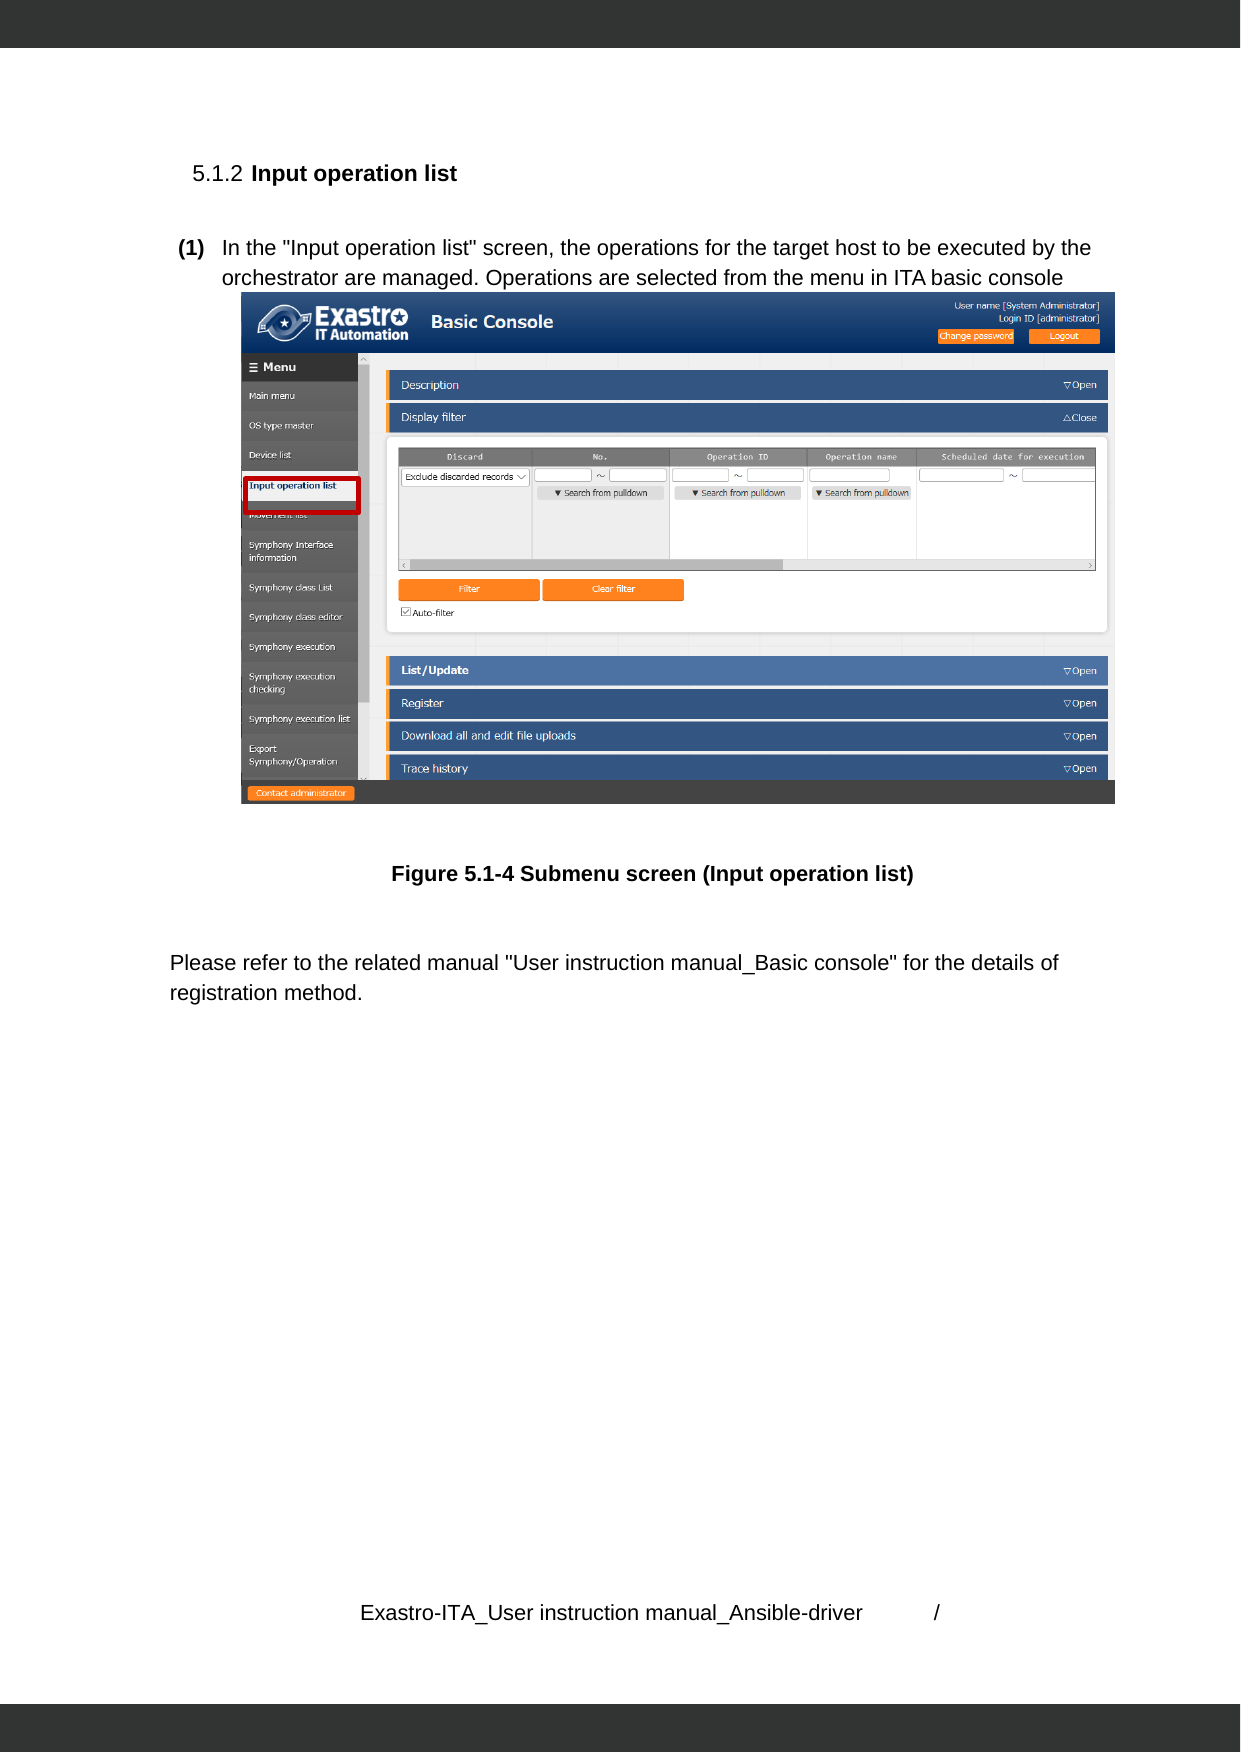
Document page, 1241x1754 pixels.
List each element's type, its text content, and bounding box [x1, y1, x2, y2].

list Figure 5.1-4 Submenu screen (Input operation list) [148, 858, 1152, 888]
picture [241, 292, 1115, 804]
subtitle Input operation list [192, 158, 1152, 188]
picture [0, 1704, 1241, 1752]
list In the "Input operation list" screen, the operations for the target host to be executed by the orchestrator are managed. Operations are selected from the menu in ITA basic console [178, 233, 1152, 292]
text Please refer to the related manual "User instruction manual_Basic console" for the details of registration method. [169, 948, 1152, 1007]
picture [0, 0, 1241, 48]
